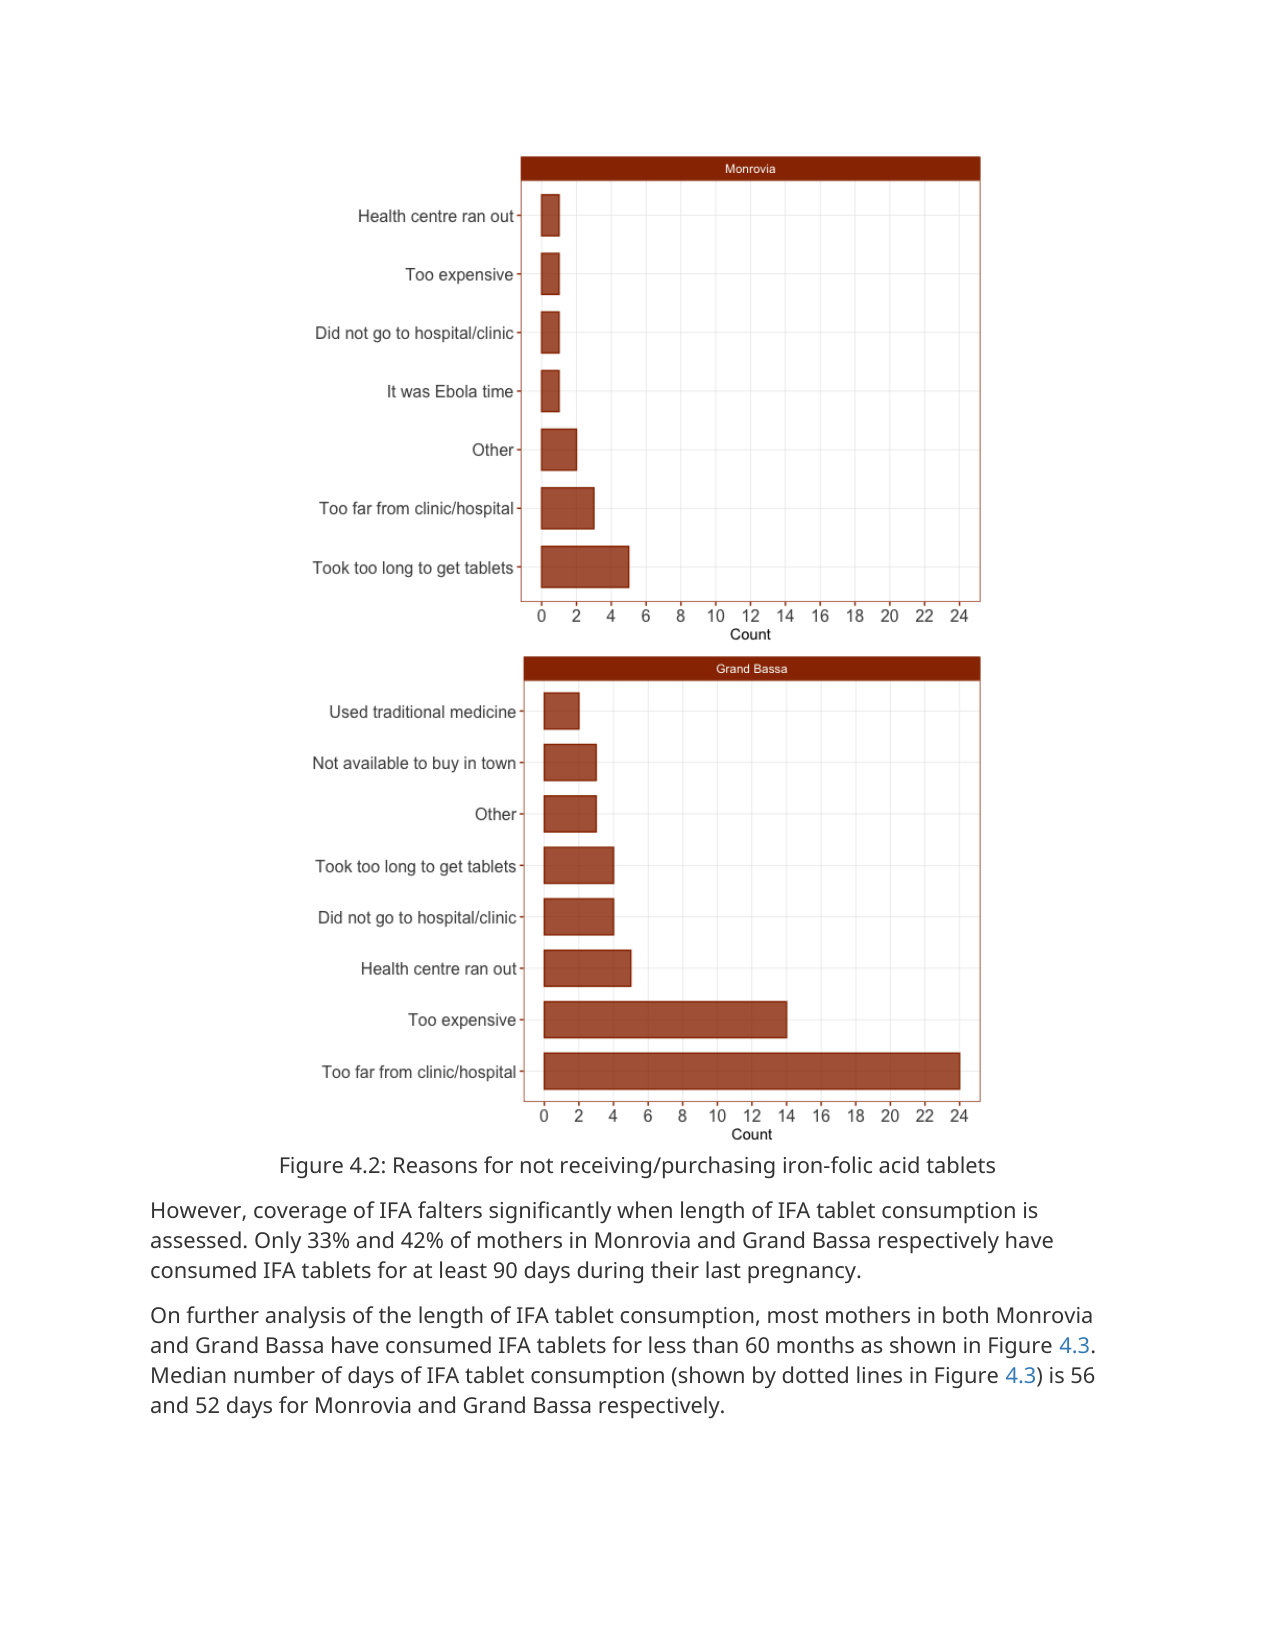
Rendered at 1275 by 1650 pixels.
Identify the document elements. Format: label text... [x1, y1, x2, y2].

text However, coverage of IFA falters significantly when length of IFA tablet consumption is assessed. Only 33% and 42% of mothers in Monrovia and Grand Bassa respectively have consumed IFA tablets for at least 90 days during their last pregnancy. [150, 1195, 1125, 1285]
text Figure 4.2: Reasons for not receiving/purchasing iron-folic acid tablets [150, 1150, 1125, 1180]
picture [287, 150, 988, 1150]
text On further analysis of the length of IFA tablet consumption, most mothers in both Monrovia and Grand Bassa have consumed IFA tablets for less than 60 months as shown in Figure 4.3. Median number of days of IFA tablet consumption (shown by dotted lines in Figure 4.3) is 56 and 52 days for Monrovia and Grand Bassa respectively. [150, 1300, 1125, 1419]
